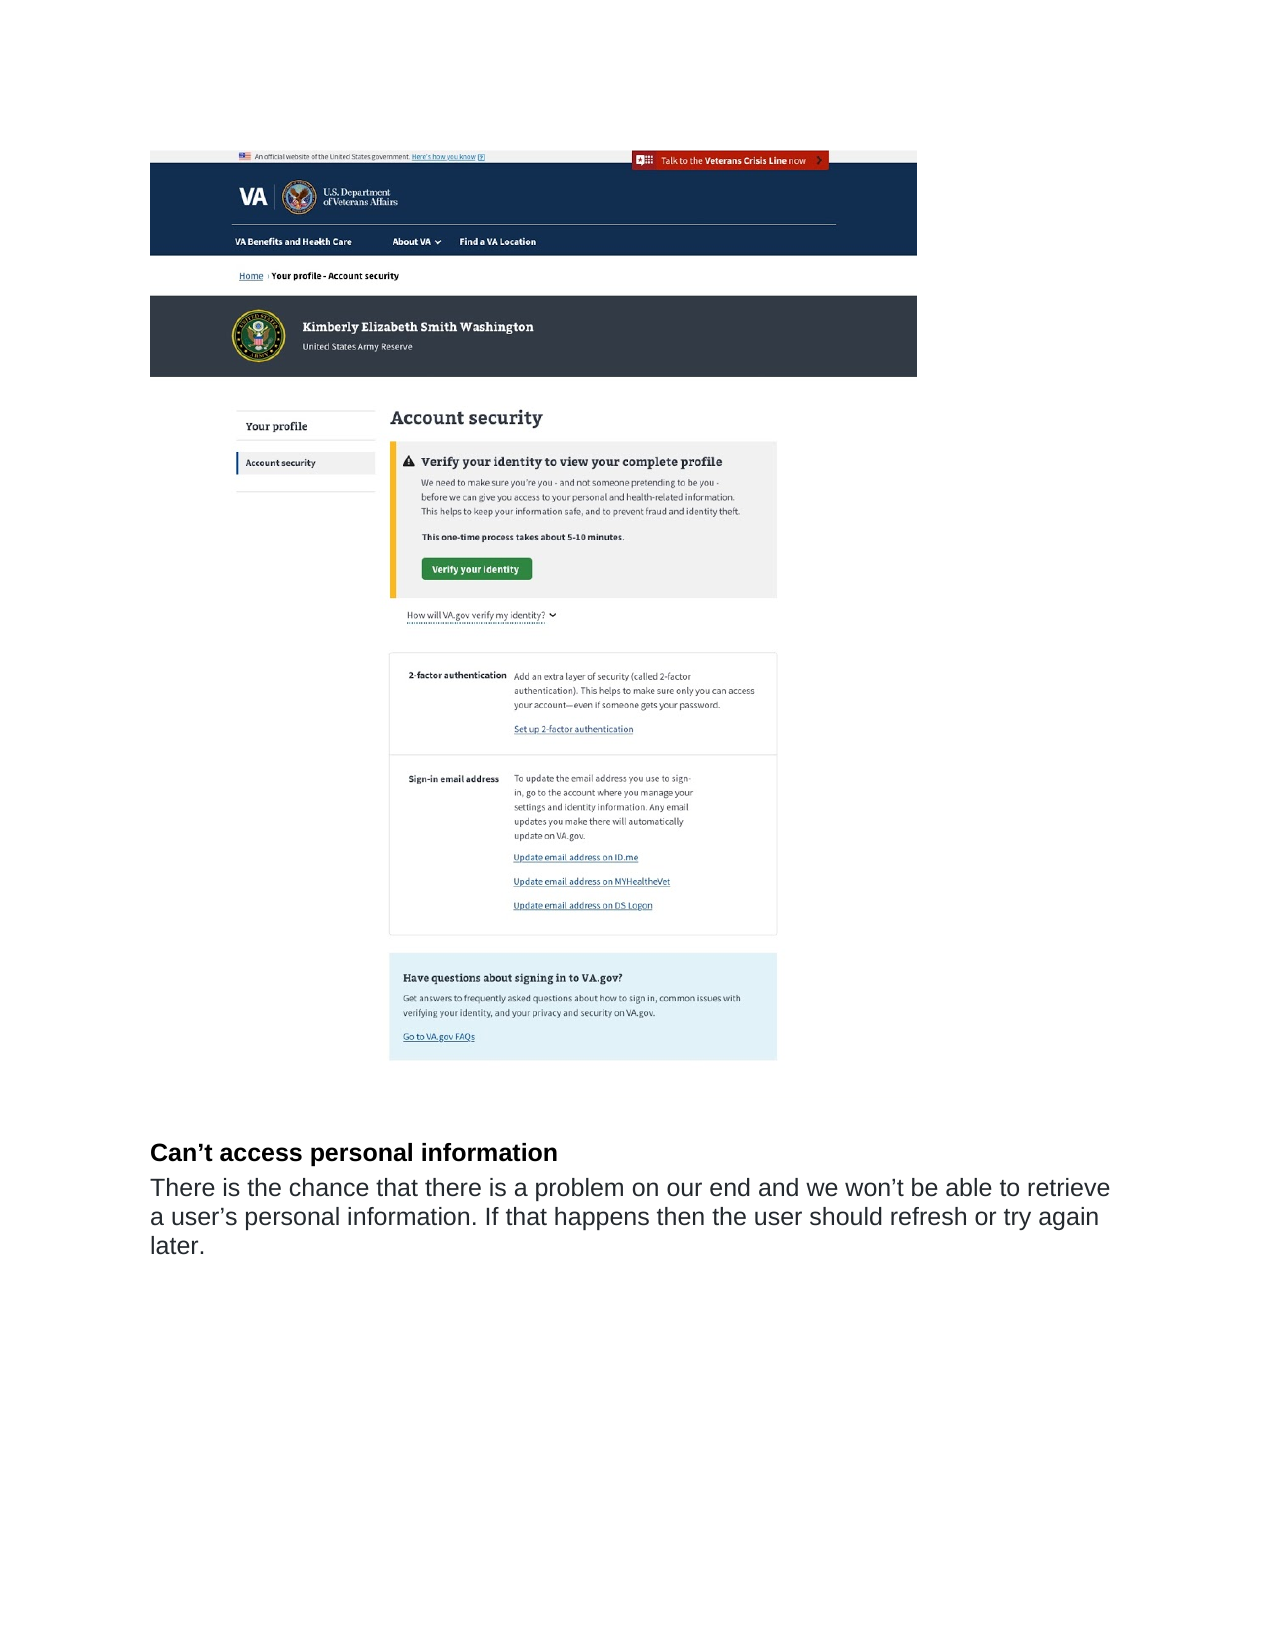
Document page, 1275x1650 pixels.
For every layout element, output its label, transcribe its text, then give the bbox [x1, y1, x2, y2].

text Can’t access personal information [150, 1138, 1125, 1167]
text There is the chance that there is a problem on our end and we won’t be able to retrieve a user’s personal information. If that happens then the user should refresh or try again later. [150, 1173, 1125, 1259]
picture [150, 150, 917, 1098]
